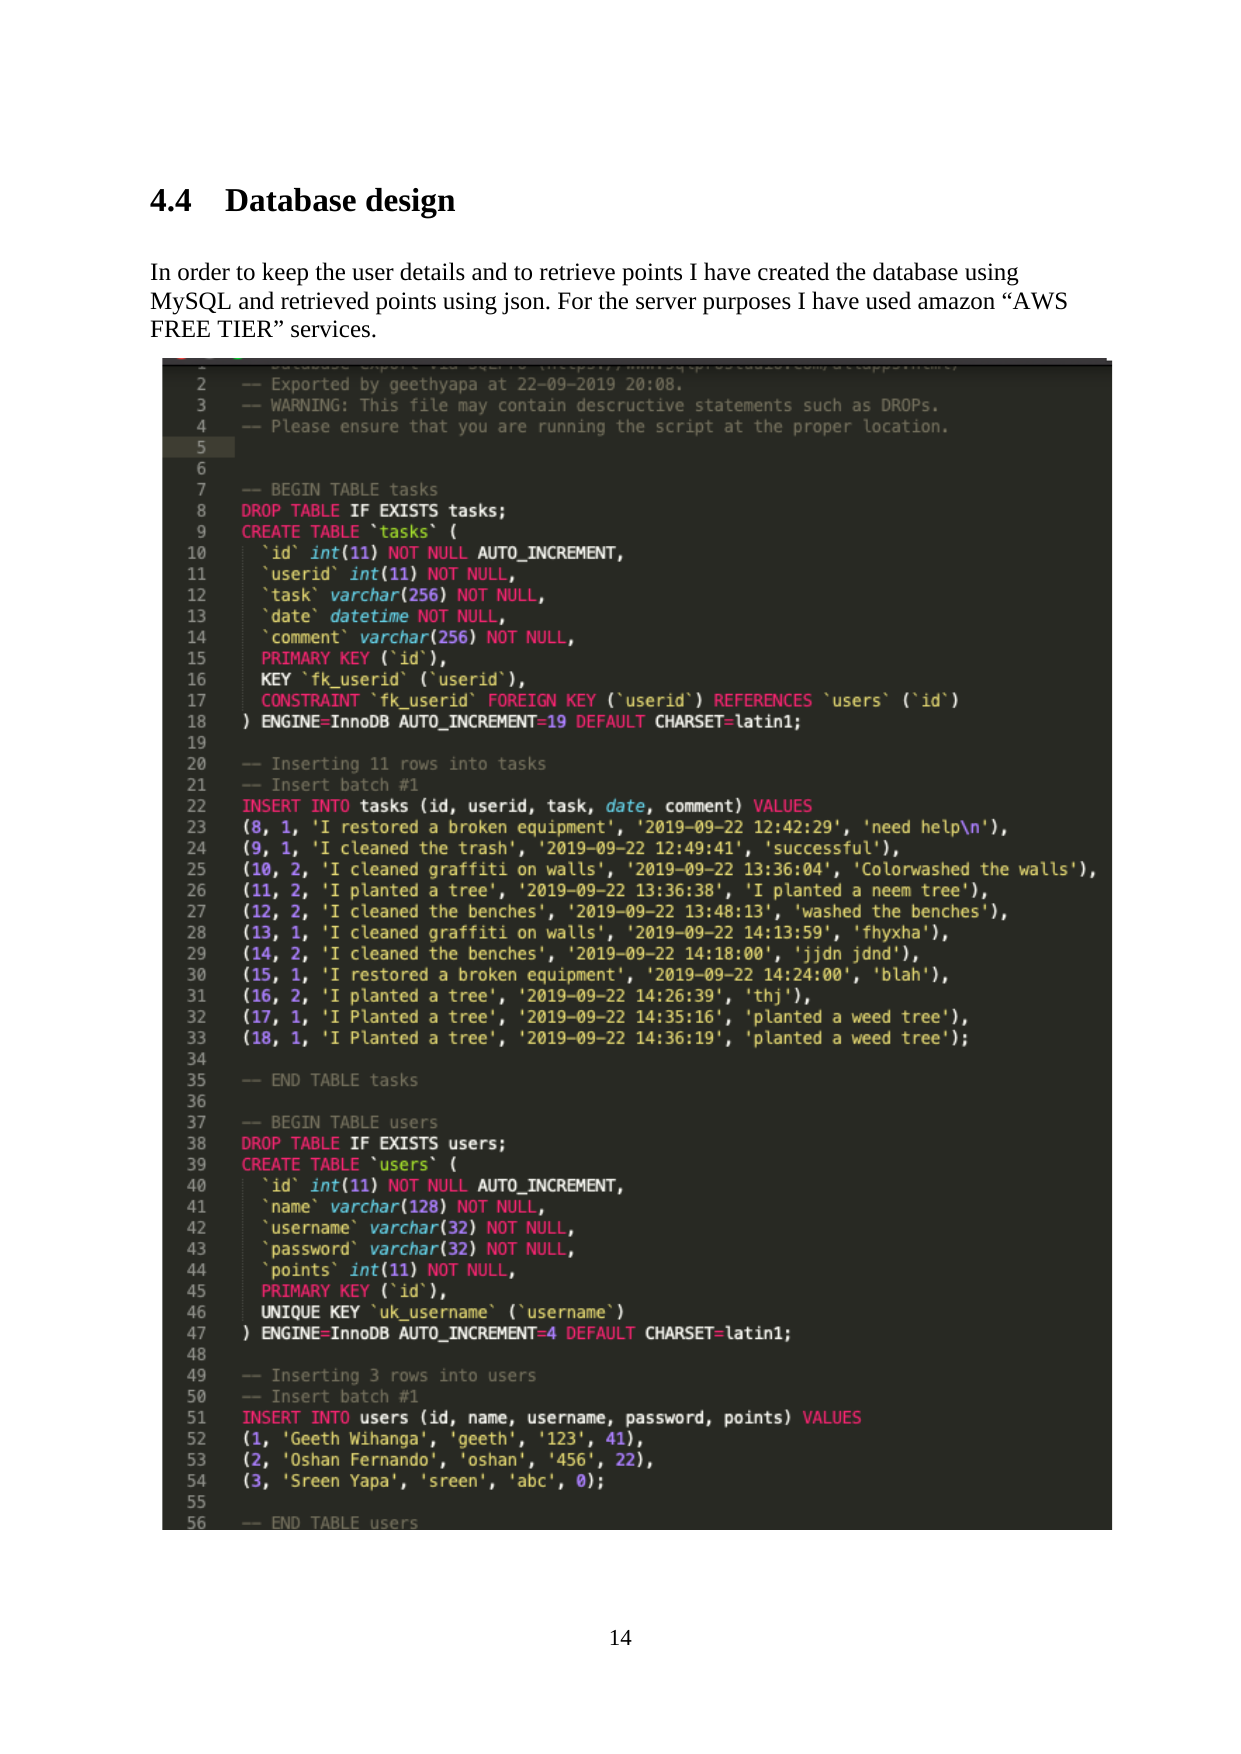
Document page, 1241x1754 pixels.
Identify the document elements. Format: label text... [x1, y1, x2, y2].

subtitle Database design [150, 180, 1103, 218]
picture [162, 358, 1112, 1528]
subtitle In order to keep the user details and to retrieve points I have created the database using MySQL and retrieved points using json. For the server purposes I have used amazon “AWS FREE TIER” services. [150, 257, 1103, 343]
